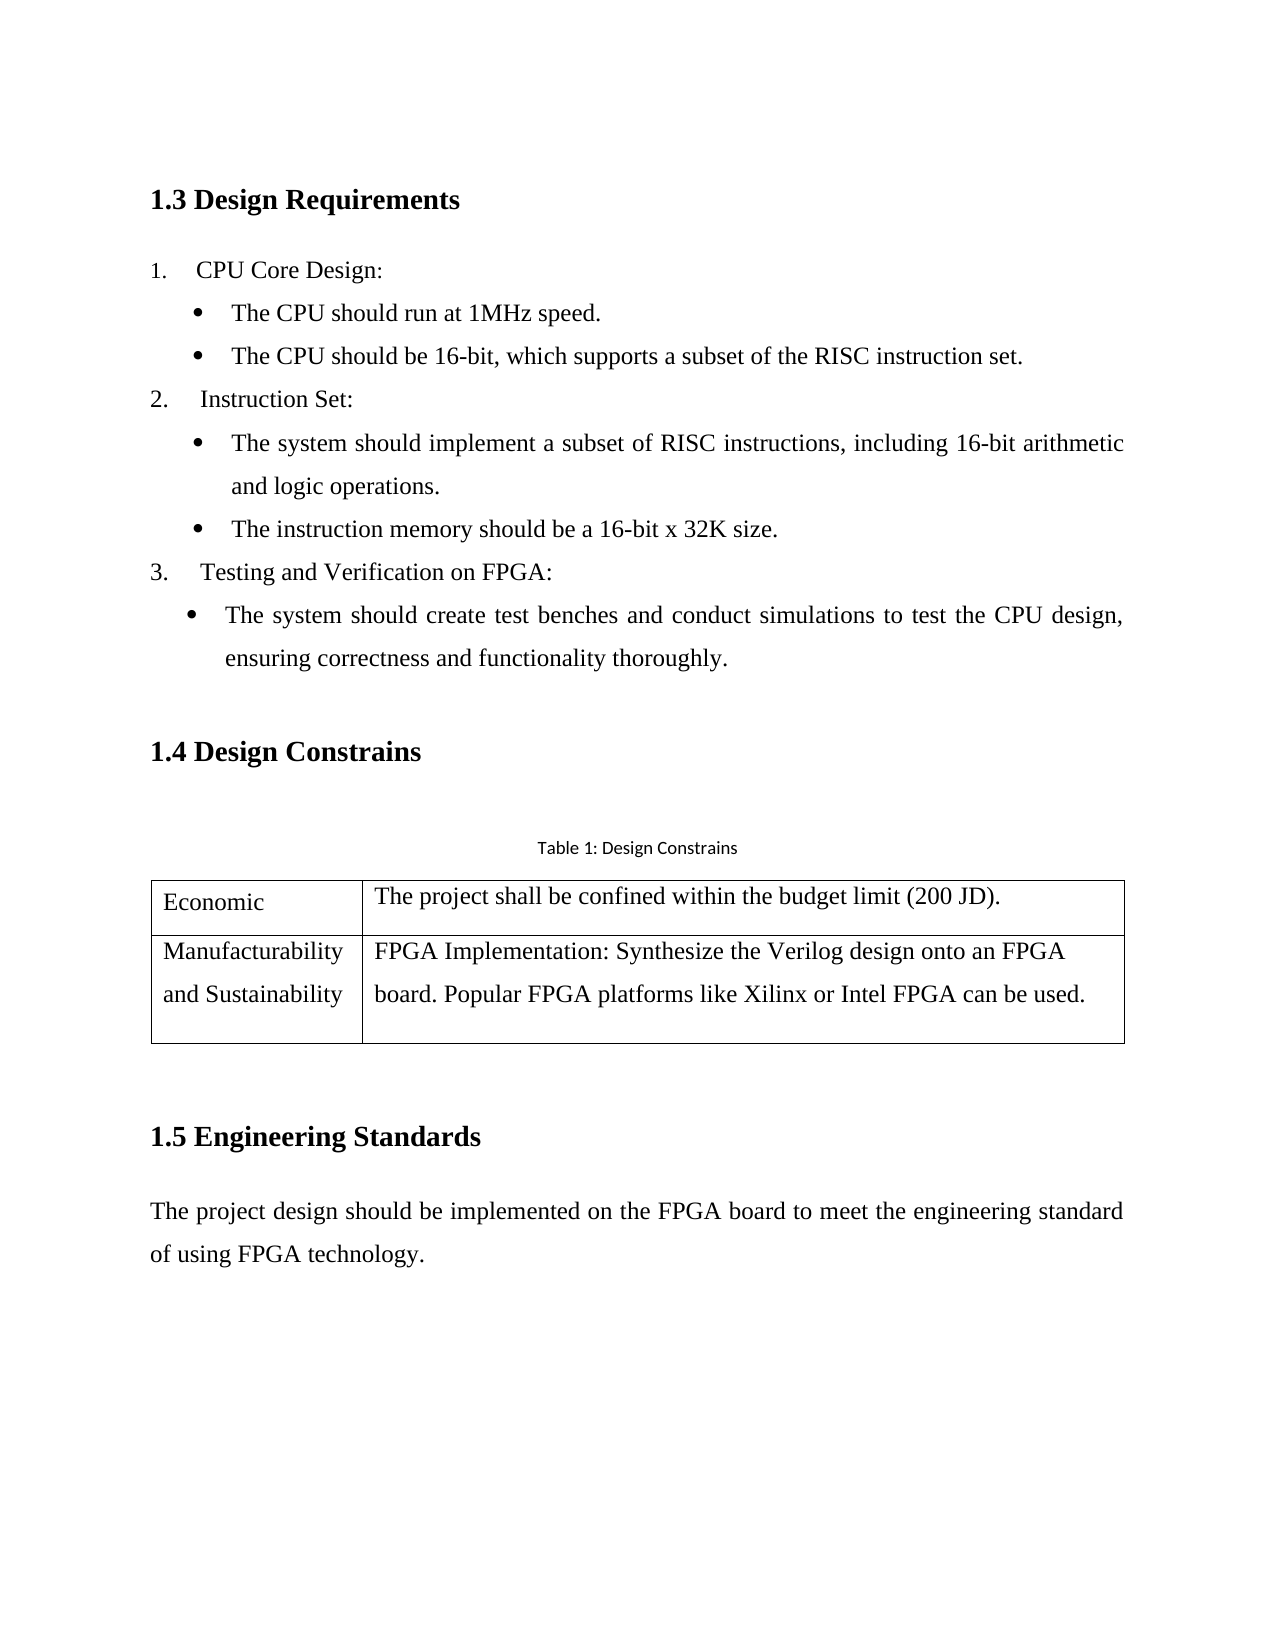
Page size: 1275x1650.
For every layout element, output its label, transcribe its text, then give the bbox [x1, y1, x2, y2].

table_cell FPGA Implementation: Synthesize the Verilog design onto an FPGA board. Popular FPGA platforms like Xilinx or Intel FPGA can be used. [363, 936, 1124, 1043]
list The system should create test benches and conduct simulations to test the CPU design, ensuring correctness and functionality thoroughly. [187, 600, 1125, 672]
subtitle 1.5 Engineering Standards [150, 1119, 1125, 1153]
text 3. Testing and Verification on FPGA: [150, 557, 1125, 586]
subtitle 1.3 Design Requirements [150, 182, 1125, 216]
text Table 1: Design Constrains [150, 836, 1125, 859]
text 2. Instruction Set: [150, 384, 1125, 413]
list The system should implement a subset of RISC instructions, including 16-bit arithmetic and logic operations. [194, 428, 1125, 499]
text The project design should be implemented on the FPGA board to meet the engineering standard of using FPGA technology. [150, 1196, 1125, 1268]
subtitle 1.4 Design Constrains [150, 734, 1125, 767]
list The CPU should be 16-bit, which supports a subset of the RISC instruction set. [194, 341, 1125, 370]
list The CPU should run at 1MHz speed. [194, 298, 1125, 327]
list The instruction memory should be a 16-bit x 32K size. [194, 514, 1125, 543]
table_header Economic [152, 881, 362, 935]
text 1. CPU Core Design: [150, 255, 1125, 284]
table_cell Manufacturability and Sustainability [152, 936, 362, 1043]
table_header The project shall be confined within the budget limit (200 JD). [363, 881, 1124, 935]
